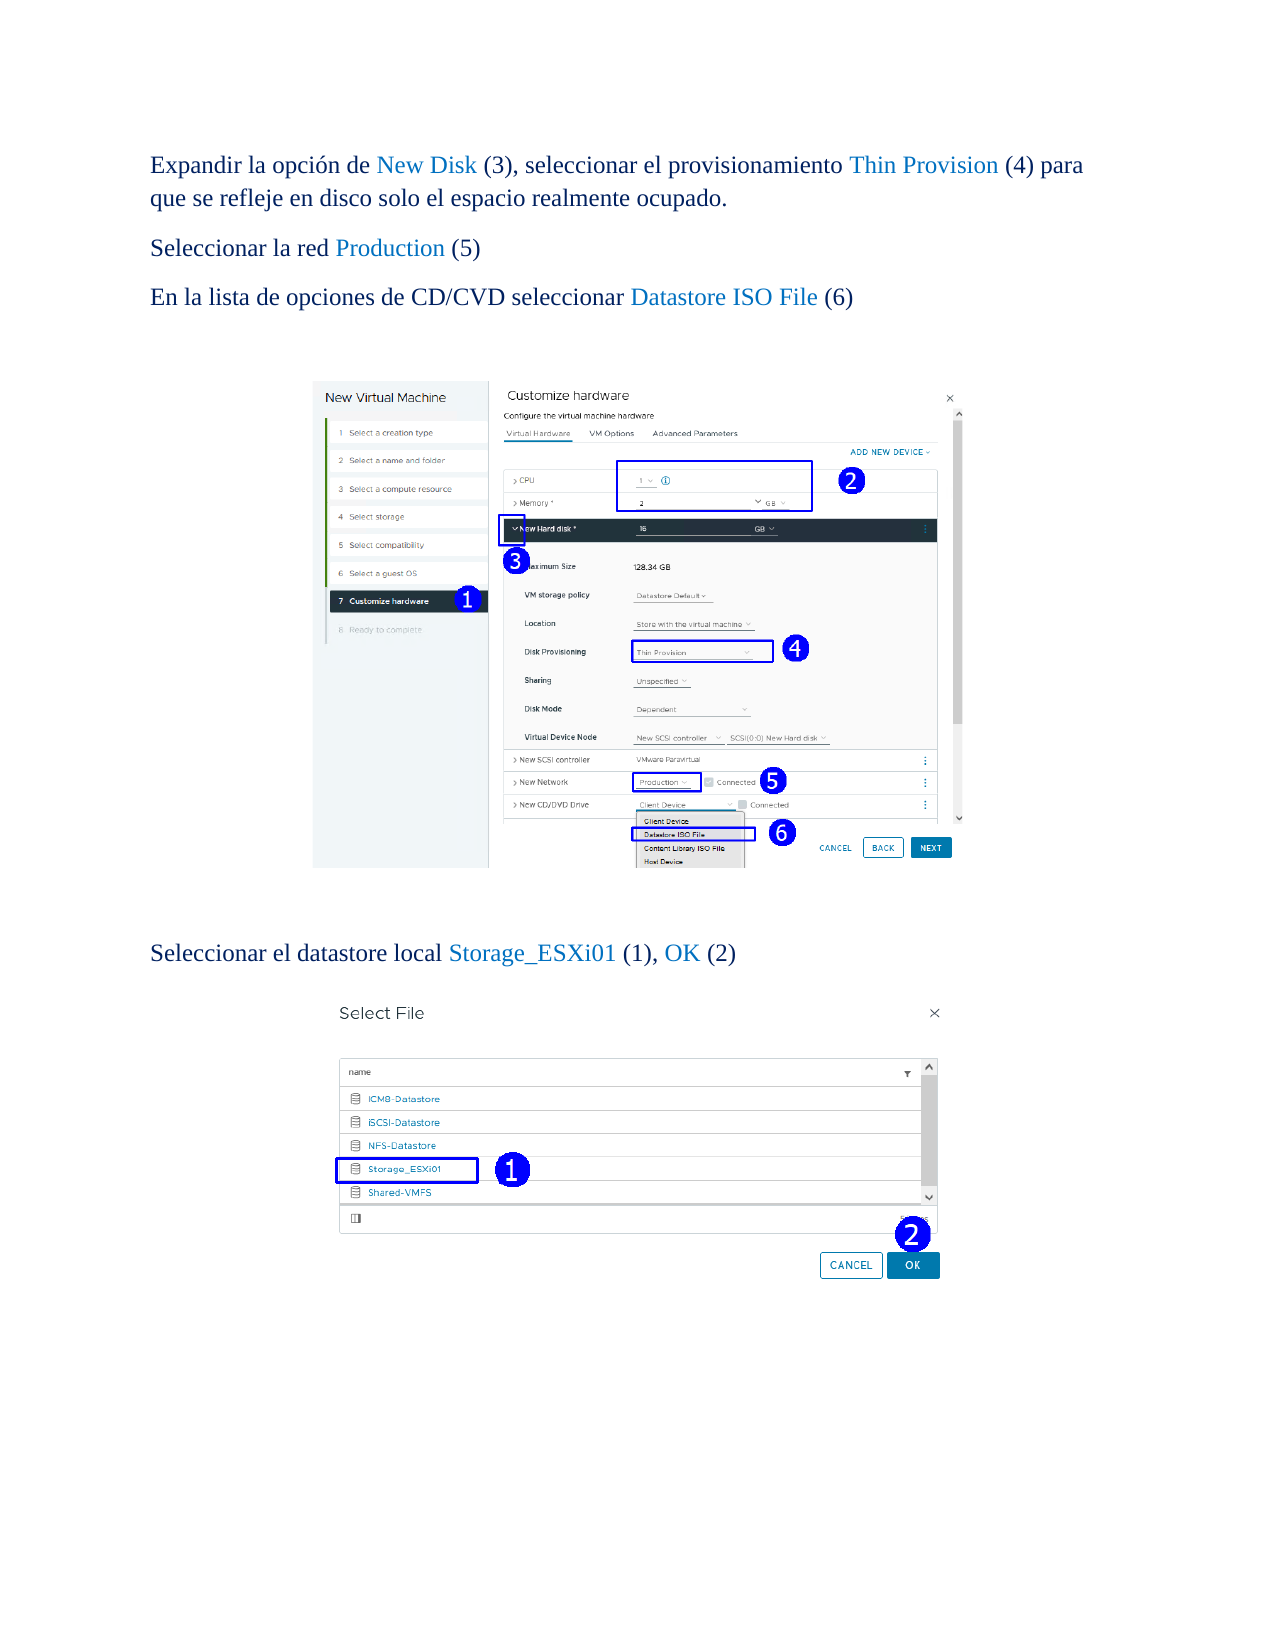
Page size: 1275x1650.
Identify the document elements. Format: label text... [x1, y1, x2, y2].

picture [312, 381, 963, 868]
text Seleccionar el datastore local Storage_ESXi01 (1), OK (2) [150, 938, 1125, 967]
text En la lista de opciones de CD/CVD seleccionar Datastore ISO File (6) [150, 282, 1125, 311]
text Expandir la opción de New Disk (3), seleccionar el provisionamiento Thin Provision (4) para que se refleje en disco solo el espacio realmente ocupado. [150, 150, 1125, 212]
text Seleccionar la red Production (5) [150, 233, 1125, 261]
picture [319, 988, 956, 1294]
